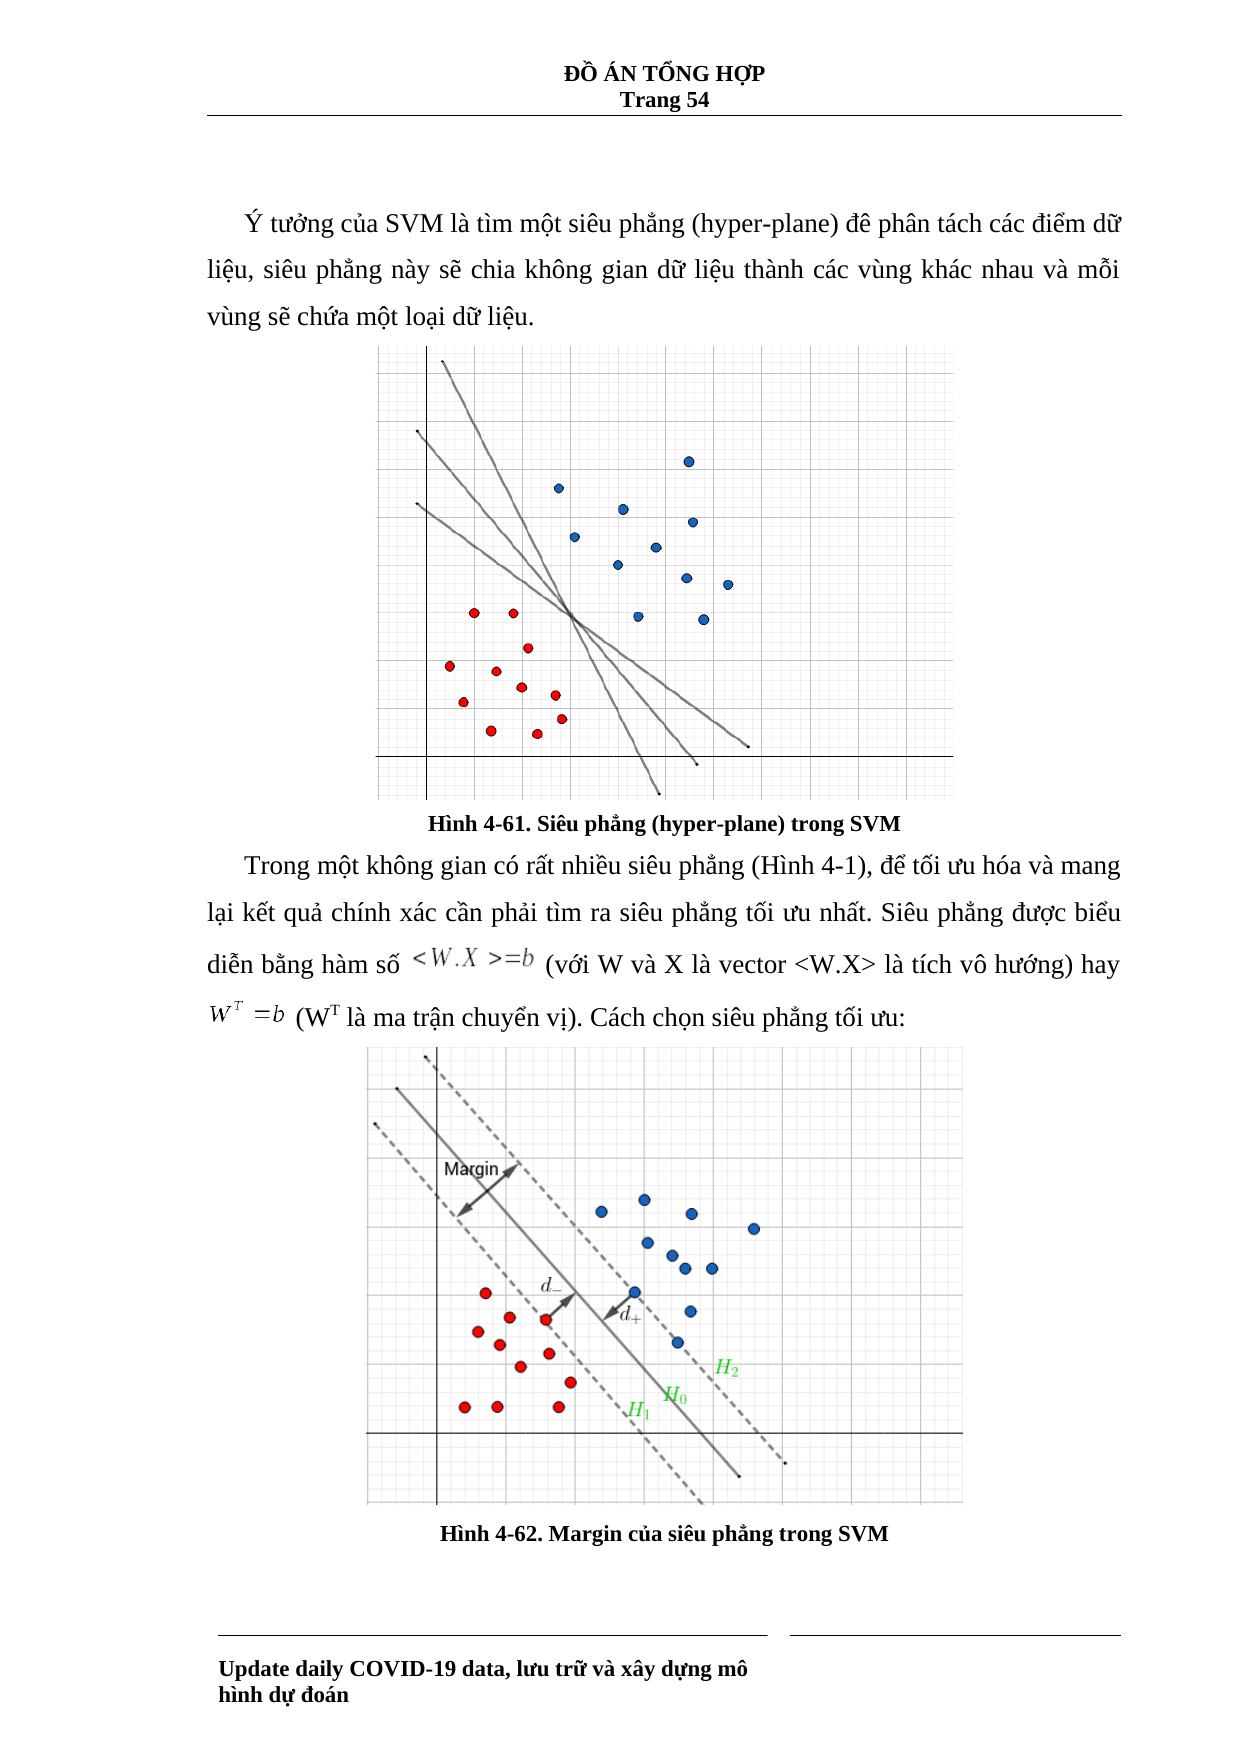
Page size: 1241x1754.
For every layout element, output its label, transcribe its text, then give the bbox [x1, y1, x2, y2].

picture [375, 346, 954, 800]
text Ý tưởng của SVM là tìm một siêu phẳng (hyper-plane) đê phân tách các điểm dữ liệu, siêu phẳng này sẽ chia không gian dữ liệu thành các vùng khác nhau và mỗi vùng sẽ chứa một loại dữ liệu. [207, 207, 1122, 331]
picture [366, 1047, 963, 1505]
text Trong một không gian có rất nhiều siêu phẳng (Hình 4-1), để tối ưu hóa và mang lại kết quả chính xác cần phải tìm ra siêu phẳng tối ưu nhất. Siêu phẳng được biểu diễn bằng hàm số (với W và X là vector <W.X> là tích vô hướng) hay (WT là ma trận chuyển vị). Cách chọn siêu phẳng tối ưu: [207, 849, 1122, 1032]
